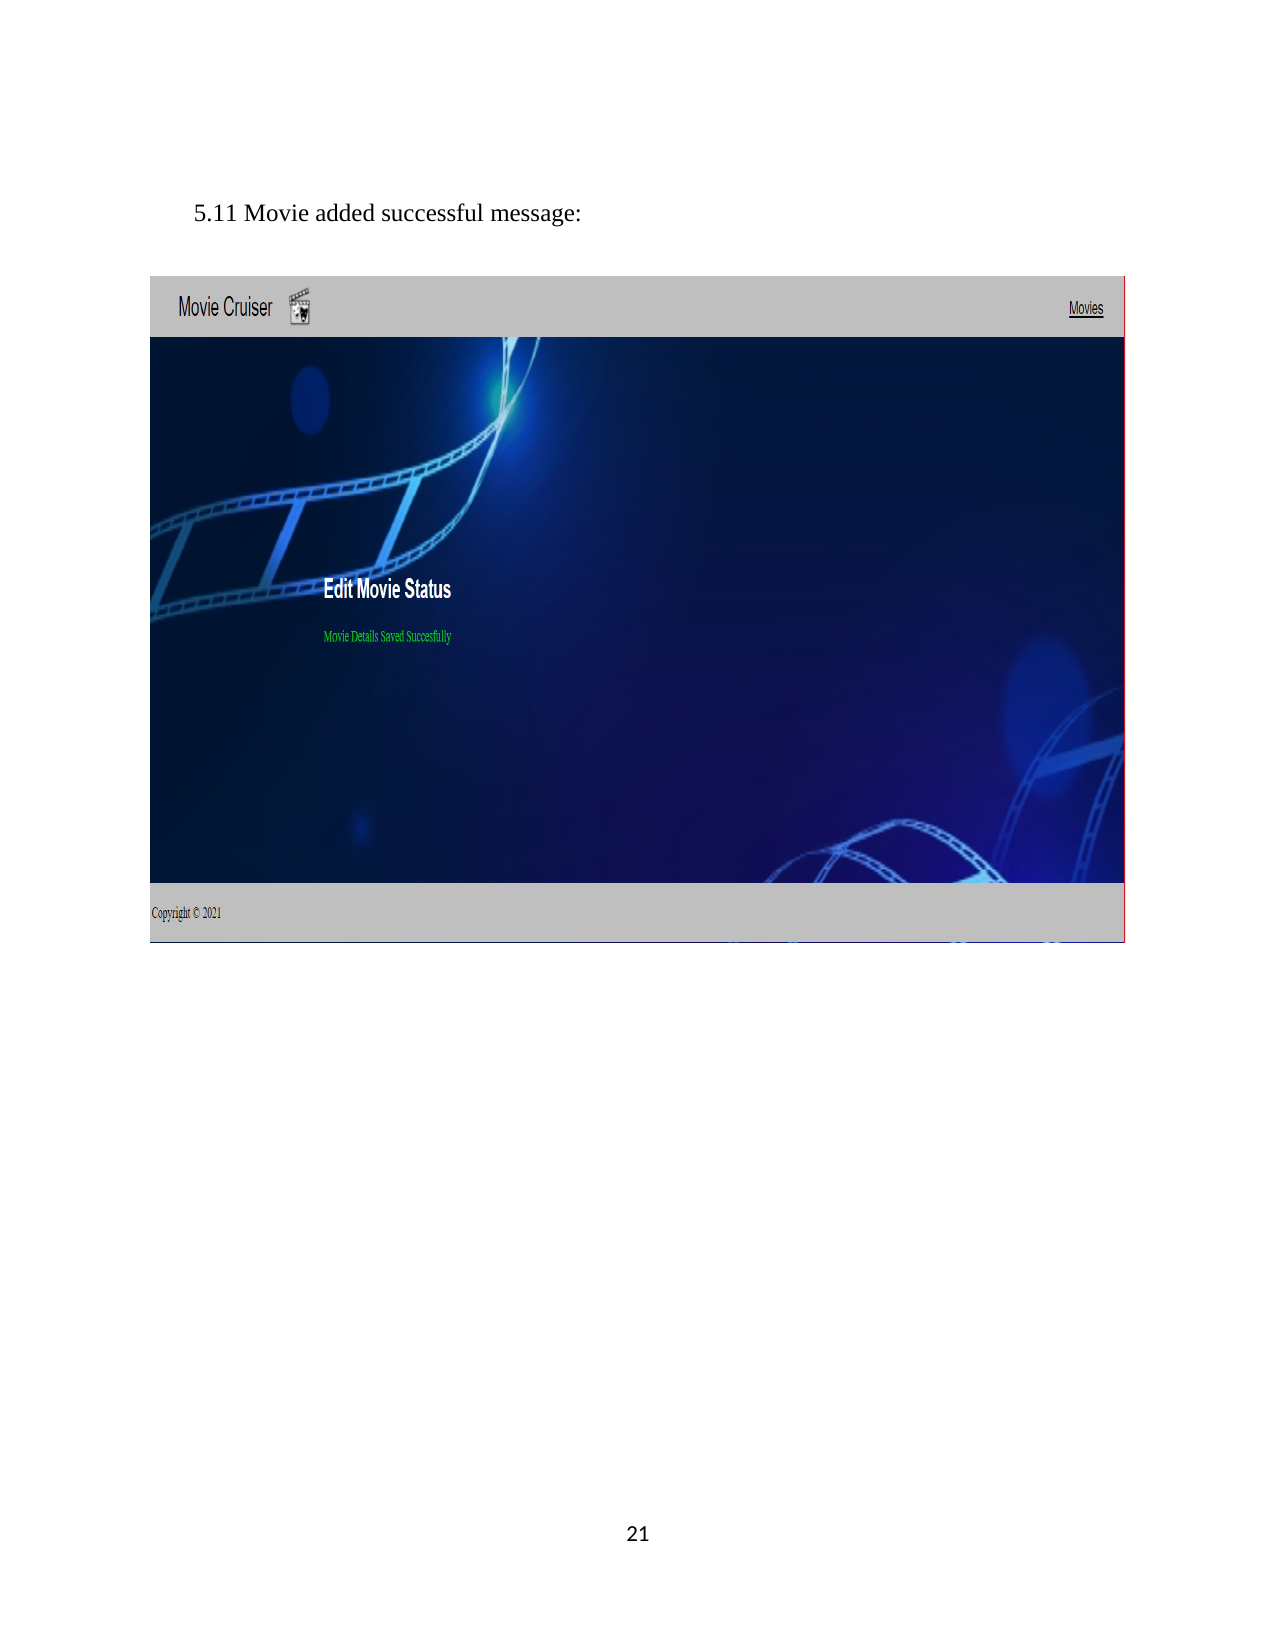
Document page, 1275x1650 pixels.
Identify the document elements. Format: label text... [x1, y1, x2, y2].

list Movie added successful message: [194, 198, 1125, 226]
picture [150, 276, 1125, 943]
